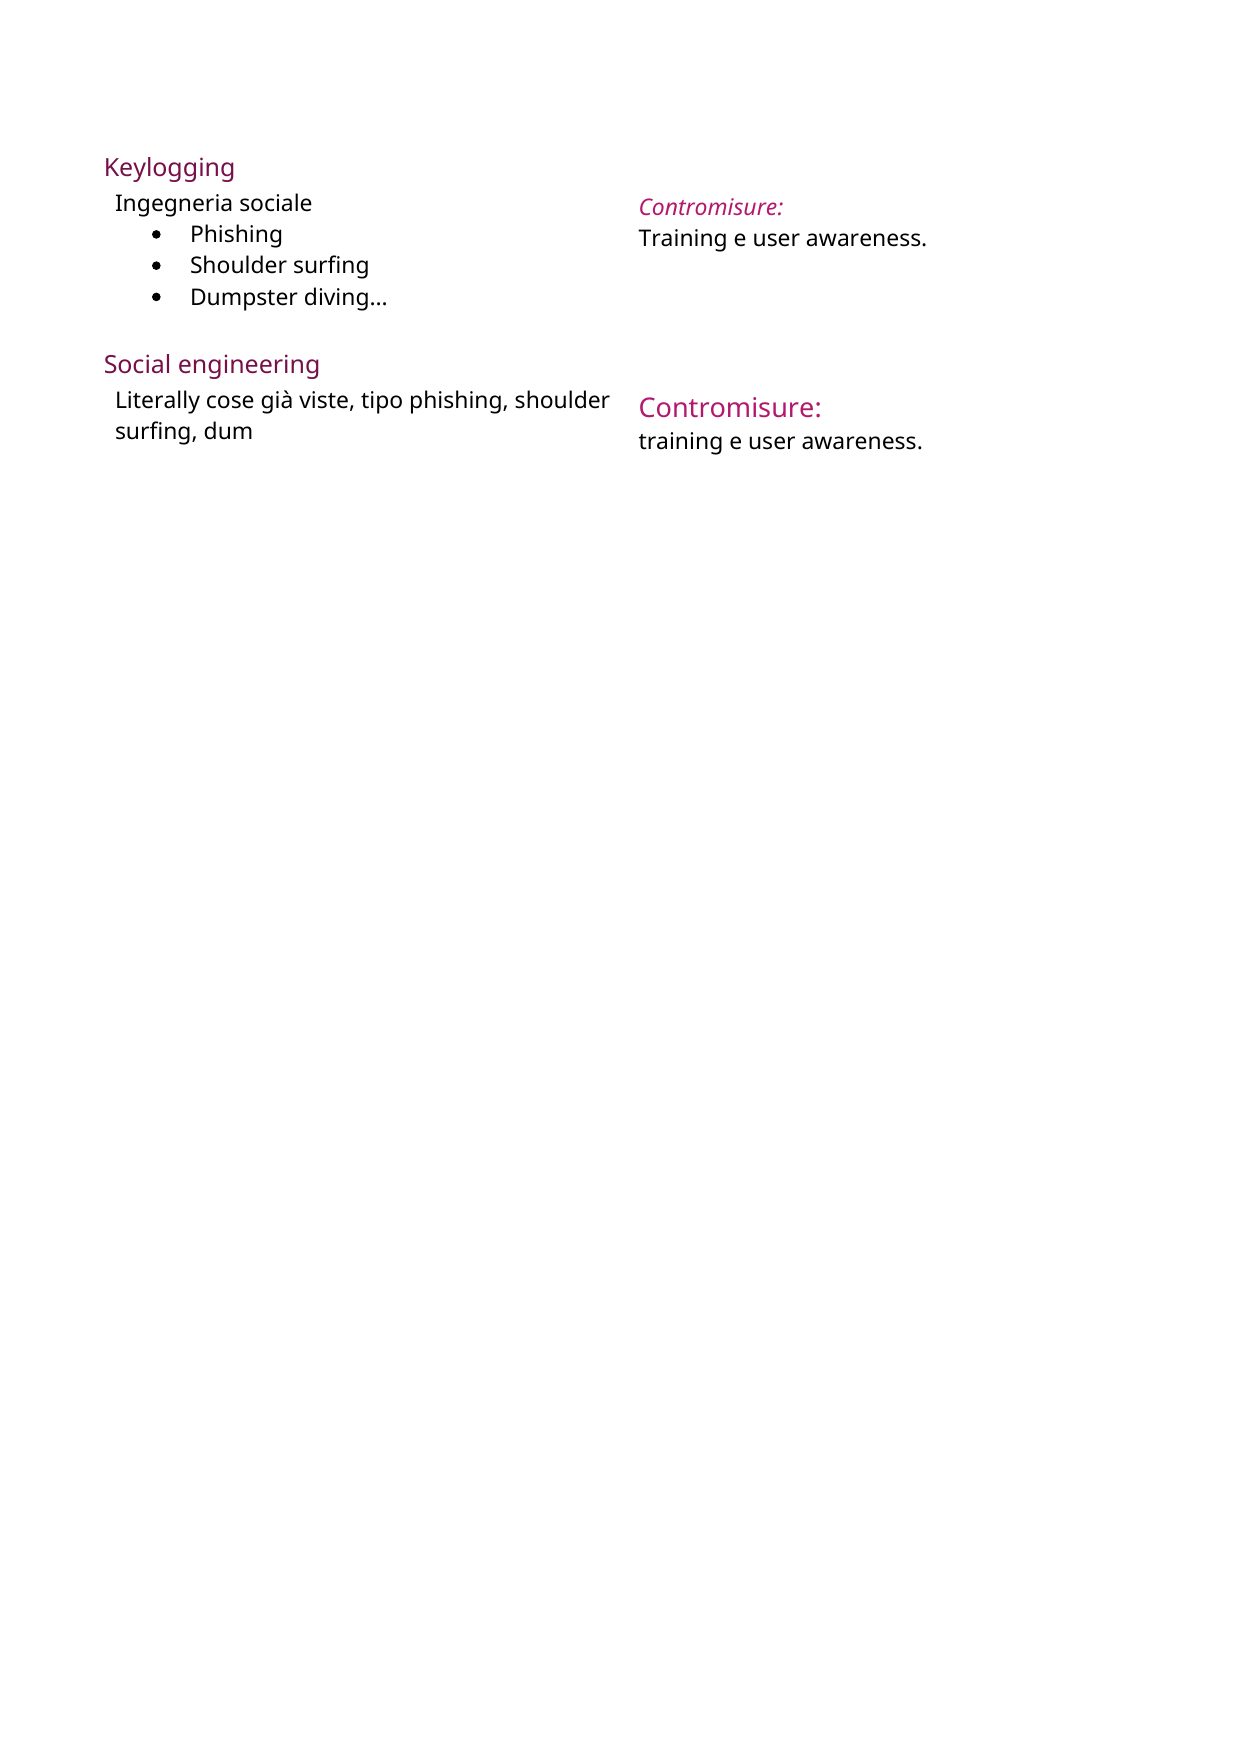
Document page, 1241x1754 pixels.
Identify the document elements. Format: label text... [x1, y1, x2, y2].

subtitle Keylogging [103, 150, 1152, 184]
table_header Contromisure: Training e user awareness. [627, 187, 1151, 343]
table_header Contromisure: training e user awareness. [627, 384, 1151, 487]
table_header Literally cose già viste, tipo phishing, shoulder surfing, dum [104, 384, 627, 487]
table_header Ingegneria sociale Phishing Shoulder surfing Dumpster diving… [104, 187, 627, 343]
subtitle Social engineering [103, 347, 1152, 381]
